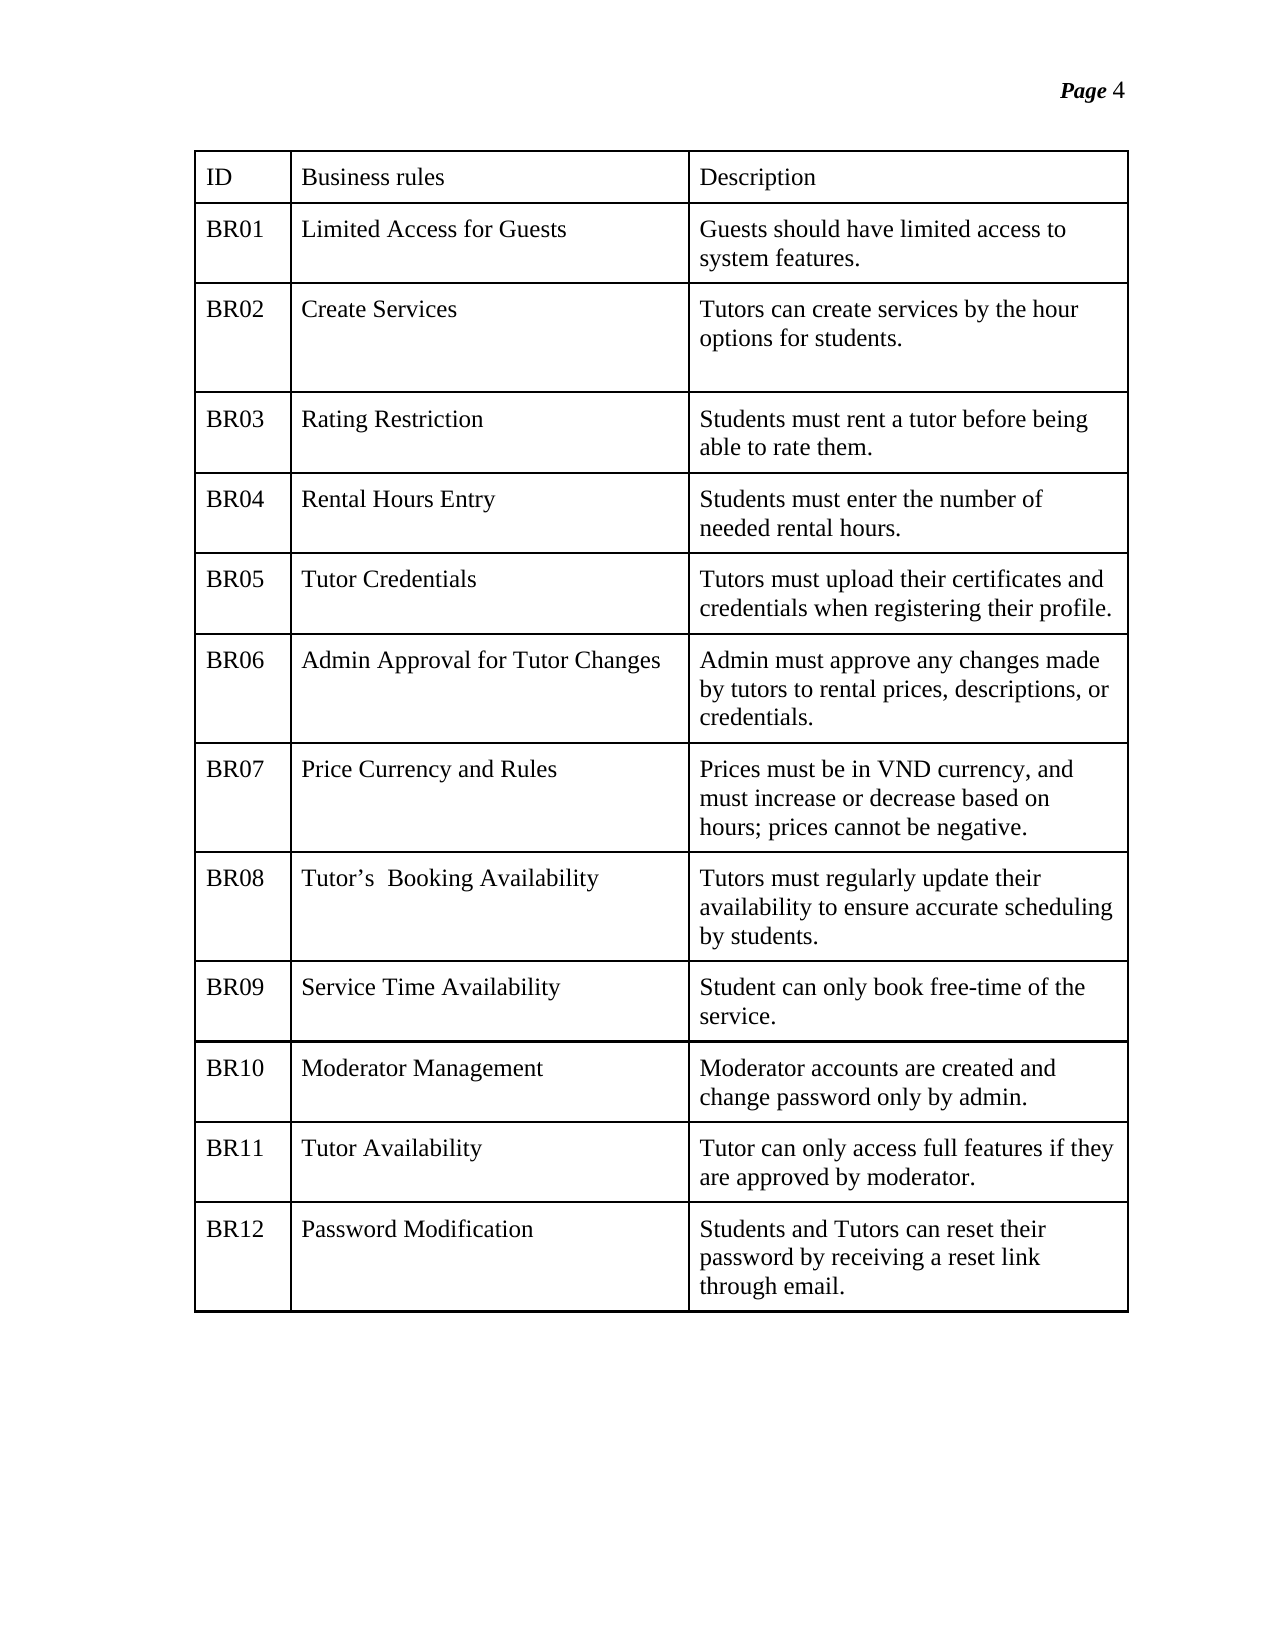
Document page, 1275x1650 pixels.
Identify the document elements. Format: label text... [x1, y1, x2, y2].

table_cell Moderator Management [292, 1043, 688, 1121]
table_cell BR12 [196, 1203, 290, 1310]
table_cell Tutor Availability [292, 1123, 688, 1201]
table_cell Students and Tutors can reset their password by receiving a reset link through email. [690, 1203, 1127, 1310]
table_cell BR10 [196, 1043, 290, 1121]
table_cell Student can only book free-time of the service. [690, 962, 1127, 1040]
table_header Business rules [292, 152, 688, 202]
table_cell BR05 [196, 554, 290, 632]
table_cell Admin must approve any changes made by tutors to rental prices, descriptions, or credentials. [690, 635, 1127, 742]
table_cell BR03 [196, 393, 290, 472]
table_cell BR06 [196, 635, 290, 742]
table_cell Password Modification [292, 1203, 688, 1310]
table_cell Limited Access for Guests [292, 204, 688, 282]
table_cell BR09 [196, 962, 290, 1040]
table_header ID [196, 152, 290, 202]
table_cell Guests should have limited access to system features. [690, 204, 1127, 282]
table_cell BR01 [196, 204, 290, 282]
table_cell Admin Approval for Tutor Changes [292, 635, 688, 742]
table_cell Rating Restriction [292, 393, 688, 472]
table_cell Tutors must upload their certificates and credentials when registering their profile. [690, 554, 1127, 632]
table_cell Moderator accounts are created and change password only by admin. [690, 1043, 1127, 1121]
table_cell Service Time Availability [292, 962, 688, 1040]
table_header Description [690, 152, 1127, 202]
table_cell Students must rent a tutor before being able to rate them. [690, 393, 1127, 472]
table_cell BR11 [196, 1123, 290, 1201]
table_cell Prices must be in VND currency, and must increase or decrease based on hours; prices cannot be negative. [690, 744, 1127, 851]
table_cell Tutors can create services by the hour options for students. [690, 284, 1127, 391]
table_cell Tutor’s Booking Availability [292, 853, 688, 960]
table_cell Tutors must regularly update their availability to ensure accurate scheduling by students. [690, 853, 1127, 960]
table_cell Tutor Credentials [292, 554, 688, 632]
table_cell Price Currency and Rules [292, 744, 688, 851]
table_cell BR02 [196, 284, 290, 391]
table_cell BR07 [196, 744, 290, 851]
table_cell Create Services [292, 284, 688, 391]
table_cell BR08 [196, 853, 290, 960]
table_cell Rental Hours Entry [292, 474, 688, 552]
table_cell Tutor can only access full features if they are approved by moderator. [690, 1123, 1127, 1201]
table_cell BR04 [196, 474, 290, 552]
table_cell Students must enter the number of needed rental hours. [690, 474, 1127, 552]
